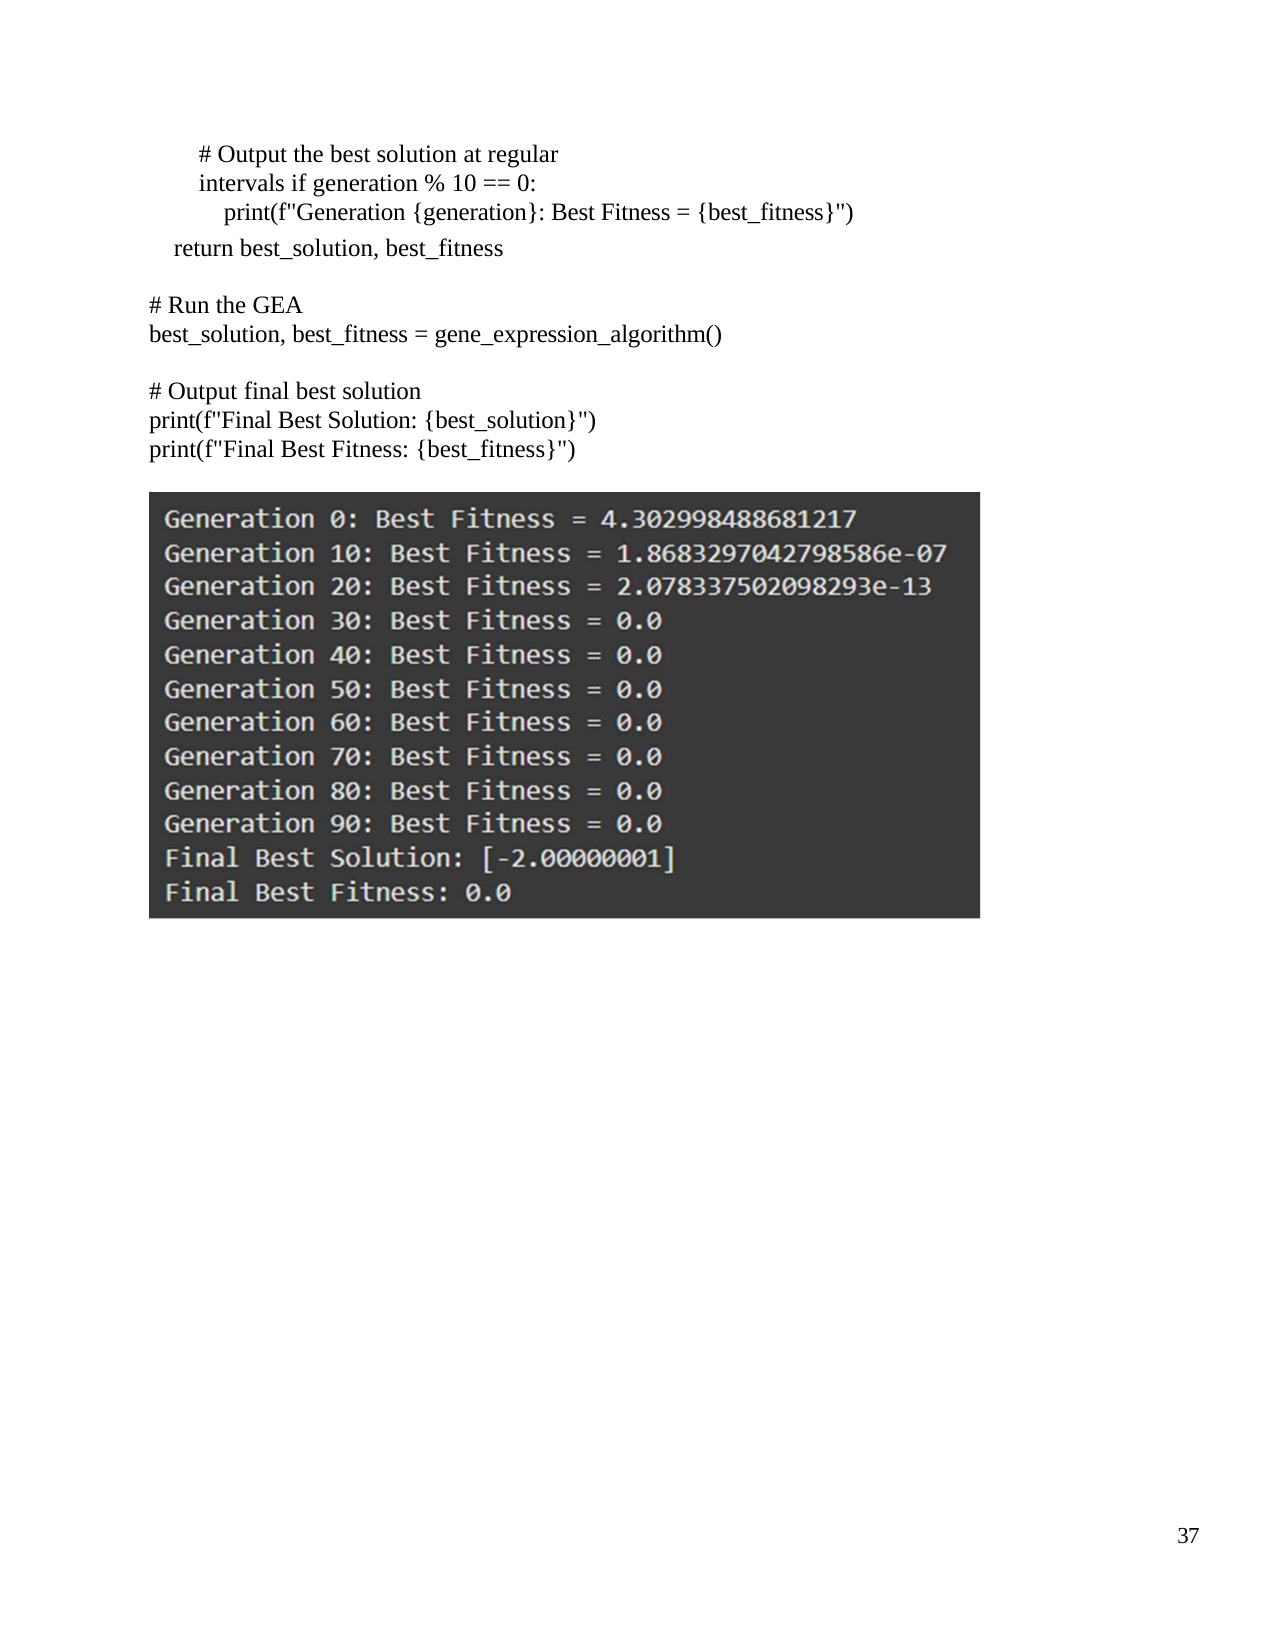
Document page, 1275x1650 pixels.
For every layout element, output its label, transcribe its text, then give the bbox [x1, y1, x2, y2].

picture [148, 491, 981, 919]
text # Output final best solution [149, 376, 1200, 405]
text # Output the best solution at regular intervals if generation % 10 == 0: [199, 139, 645, 197]
text print(f"Final Best Solution: {best_solution}") print(f"Final Best Fitness: {best_fitness}") [149, 405, 697, 463]
text # Run the GEA [149, 290, 1200, 319]
text best_solution, best_fitness = gene_expression_algorithm() [149, 319, 1200, 348]
text print(f"Generation {generation}: Best Fitness = {best_fitness}") return best_solution, best_fitness [174, 197, 865, 262]
